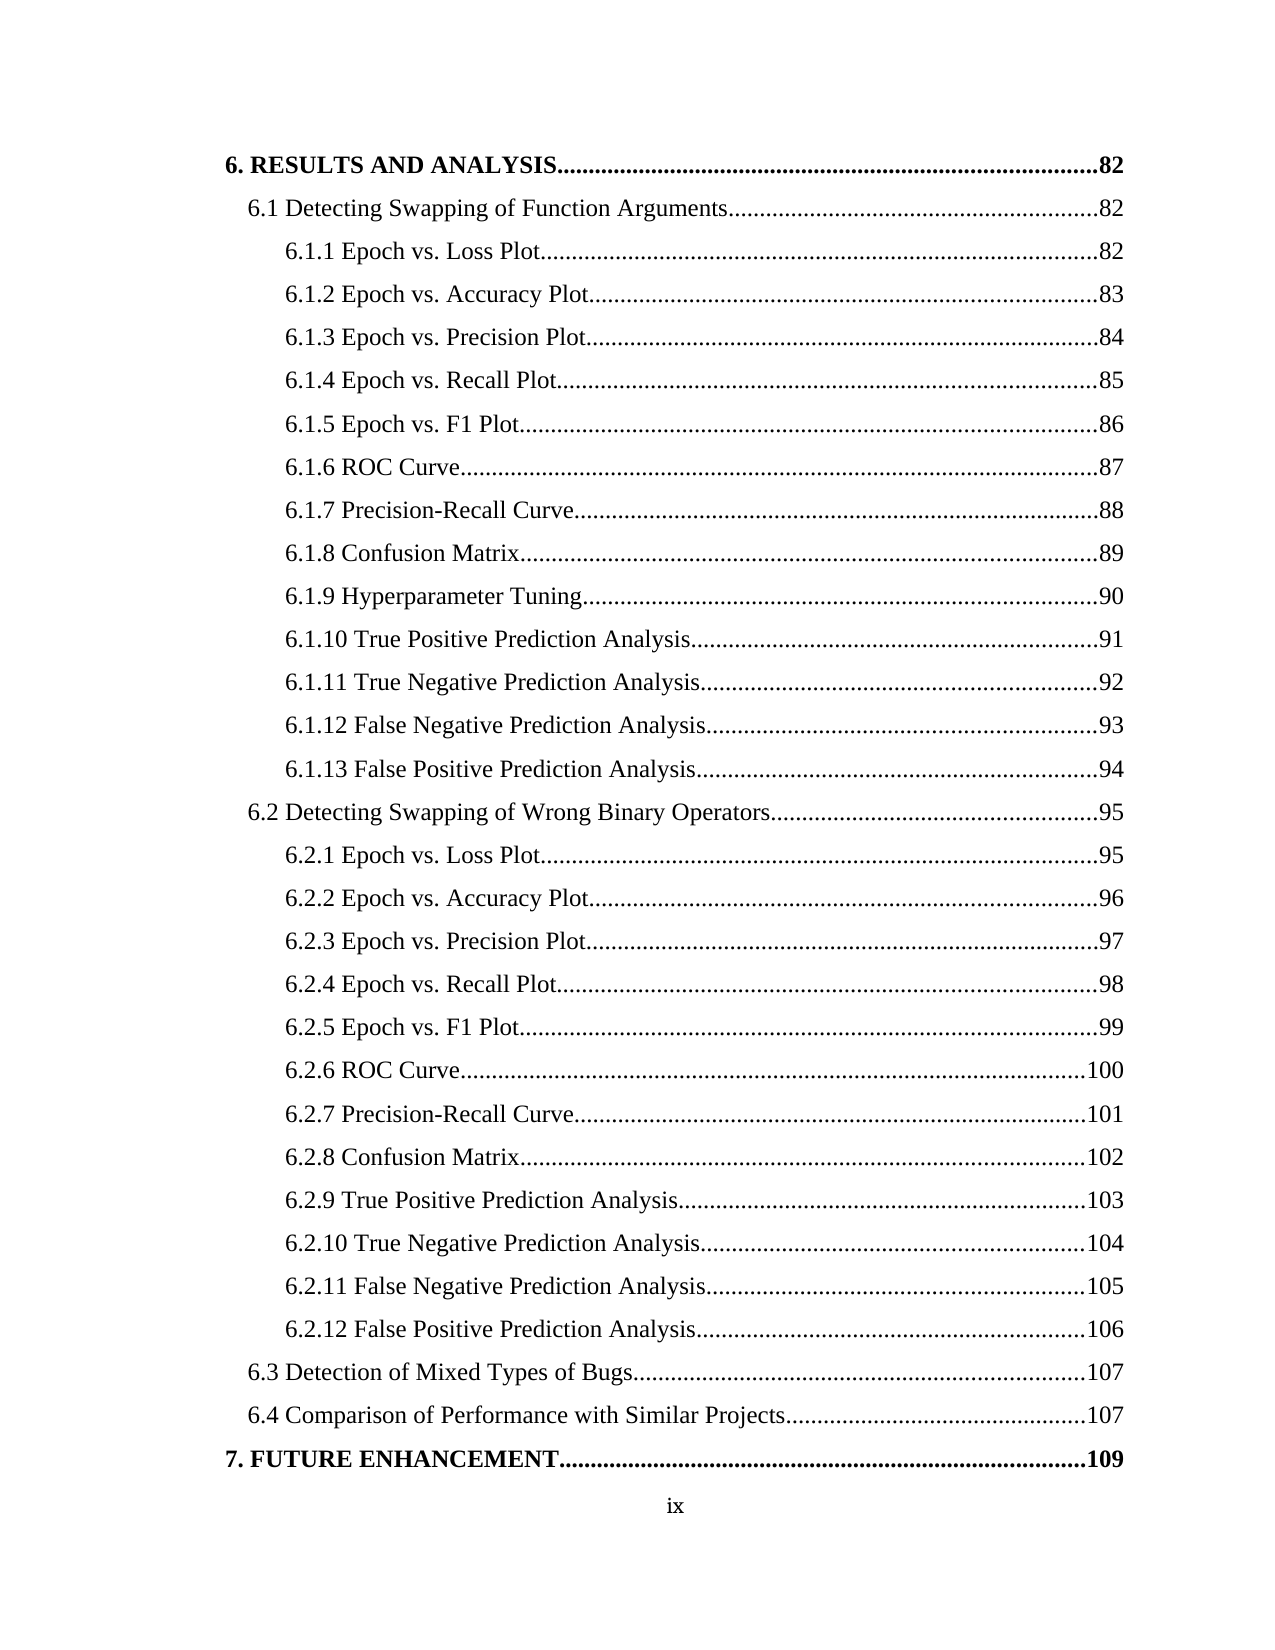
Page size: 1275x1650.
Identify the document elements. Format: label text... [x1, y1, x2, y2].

text 6.1.11 True Negative Prediction Analysis 92 [285, 667, 1125, 696]
text 6.1.1 Epoch vs. Loss Plot 82 [285, 236, 1125, 265]
text 6.1.13 False Positive Prediction Analysis 94 [285, 754, 1125, 782]
text 6.2.11 False Negative Prediction Analysis 105 [285, 1271, 1125, 1300]
text 6.1.12 False Negative Prediction Analysis 93 [285, 711, 1125, 739]
text 6.2.3 Epoch vs. Precision Plot 97 [285, 926, 1125, 955]
text 6.1.4 Epoch vs. Recall Plot 85 [285, 366, 1125, 394]
text 6.1.6 ROC Curve 87 [285, 452, 1125, 481]
text 6.1.2 Epoch vs. Accuracy Plot 83 [285, 279, 1125, 308]
text 6.1 Detecting Swapping of Function Arguments 82 [247, 193, 1125, 222]
text 6.2.7 Precision-Recall Curve 101 [285, 1099, 1125, 1127]
text 6.2.4 Epoch vs. Recall Plot 98 [285, 969, 1125, 998]
text 6. RESULTS AND ANALYSIS 82 [225, 150, 1125, 179]
text 6.1.10 True Positive Prediction Analysis 91 [285, 624, 1125, 653]
text 6.2.12 False Positive Prediction Analysis 106 [285, 1314, 1125, 1343]
text 6.1.9 Hyperparameter Tuning 90 [285, 581, 1125, 610]
text 6.4 Comparison of Performance with Similar Projects 107 [247, 1401, 1125, 1429]
text 6.2.6 ROC Curve 100 [285, 1056, 1125, 1084]
text 6.1.3 Epoch vs. Precision Plot 84 [285, 322, 1125, 351]
text 6.3 Detection of Mixed Types of Bugs 107 [247, 1357, 1125, 1386]
text 6.2.5 Epoch vs. F1 Plot 99 [285, 1012, 1125, 1041]
text 6.2.8 Confusion Matrix 102 [285, 1142, 1125, 1171]
text 6.2 Detecting Swapping of Wrong Binary Operators 95 [247, 797, 1125, 826]
text 6.2.1 Epoch vs. Loss Plot 95 [285, 840, 1125, 869]
text 6.1.7 Precision-Recall Curve 88 [285, 495, 1125, 524]
text 6.1.5 Epoch vs. F1 Plot 86 [285, 409, 1125, 437]
text 6.1.8 Confusion Matrix 89 [285, 538, 1125, 567]
text 7. FUTURE ENHANCEMENT 109 [225, 1444, 1125, 1472]
text 6.2.9 True Positive Prediction Analysis 103 [285, 1185, 1125, 1214]
text 6.2.2 Epoch vs. Accuracy Plot 96 [285, 883, 1125, 912]
text 6.2.10 True Negative Prediction Analysis 104 [285, 1228, 1125, 1257]
